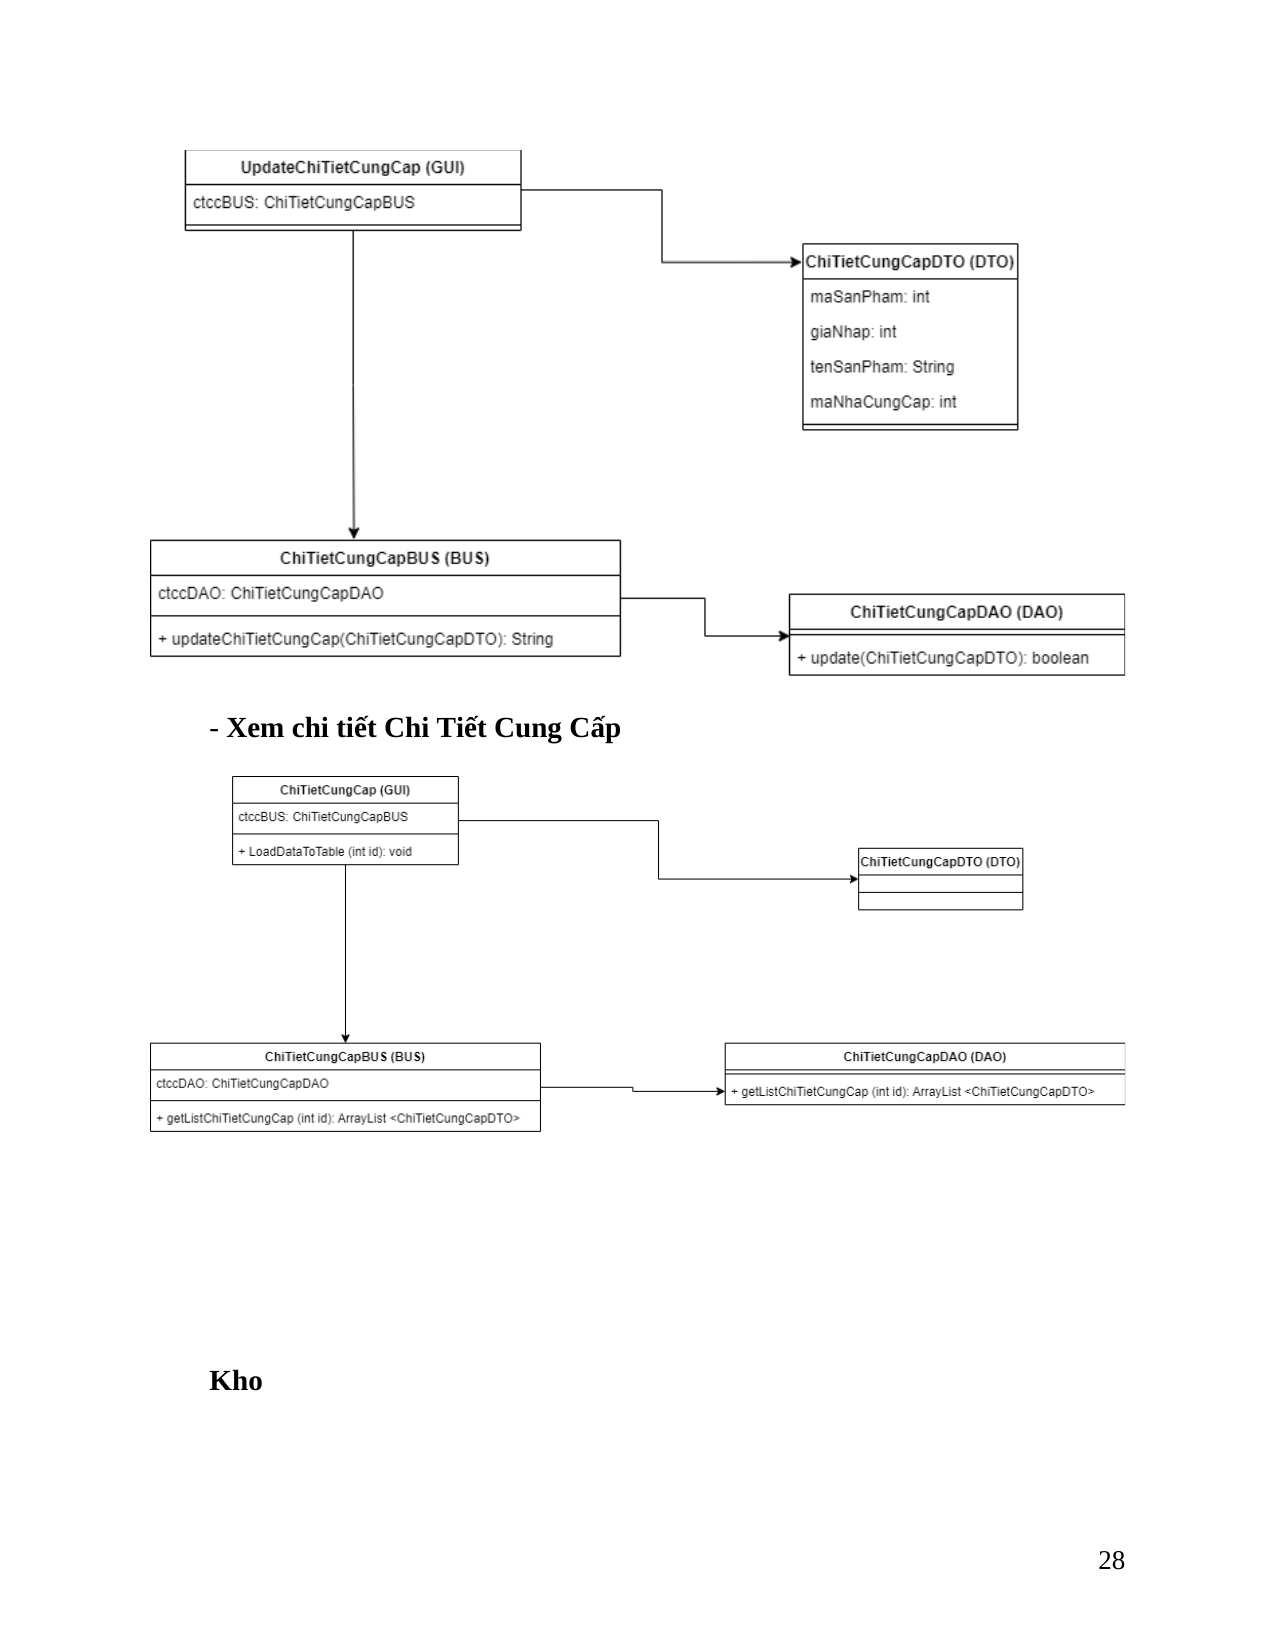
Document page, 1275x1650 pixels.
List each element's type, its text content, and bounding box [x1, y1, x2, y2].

picture [150, 150, 1125, 680]
picture [150, 776, 1125, 1135]
text Kho [209, 1363, 1125, 1397]
text - Xem chi tiết Chi Tiết Cung Cấp [209, 710, 1125, 744]
